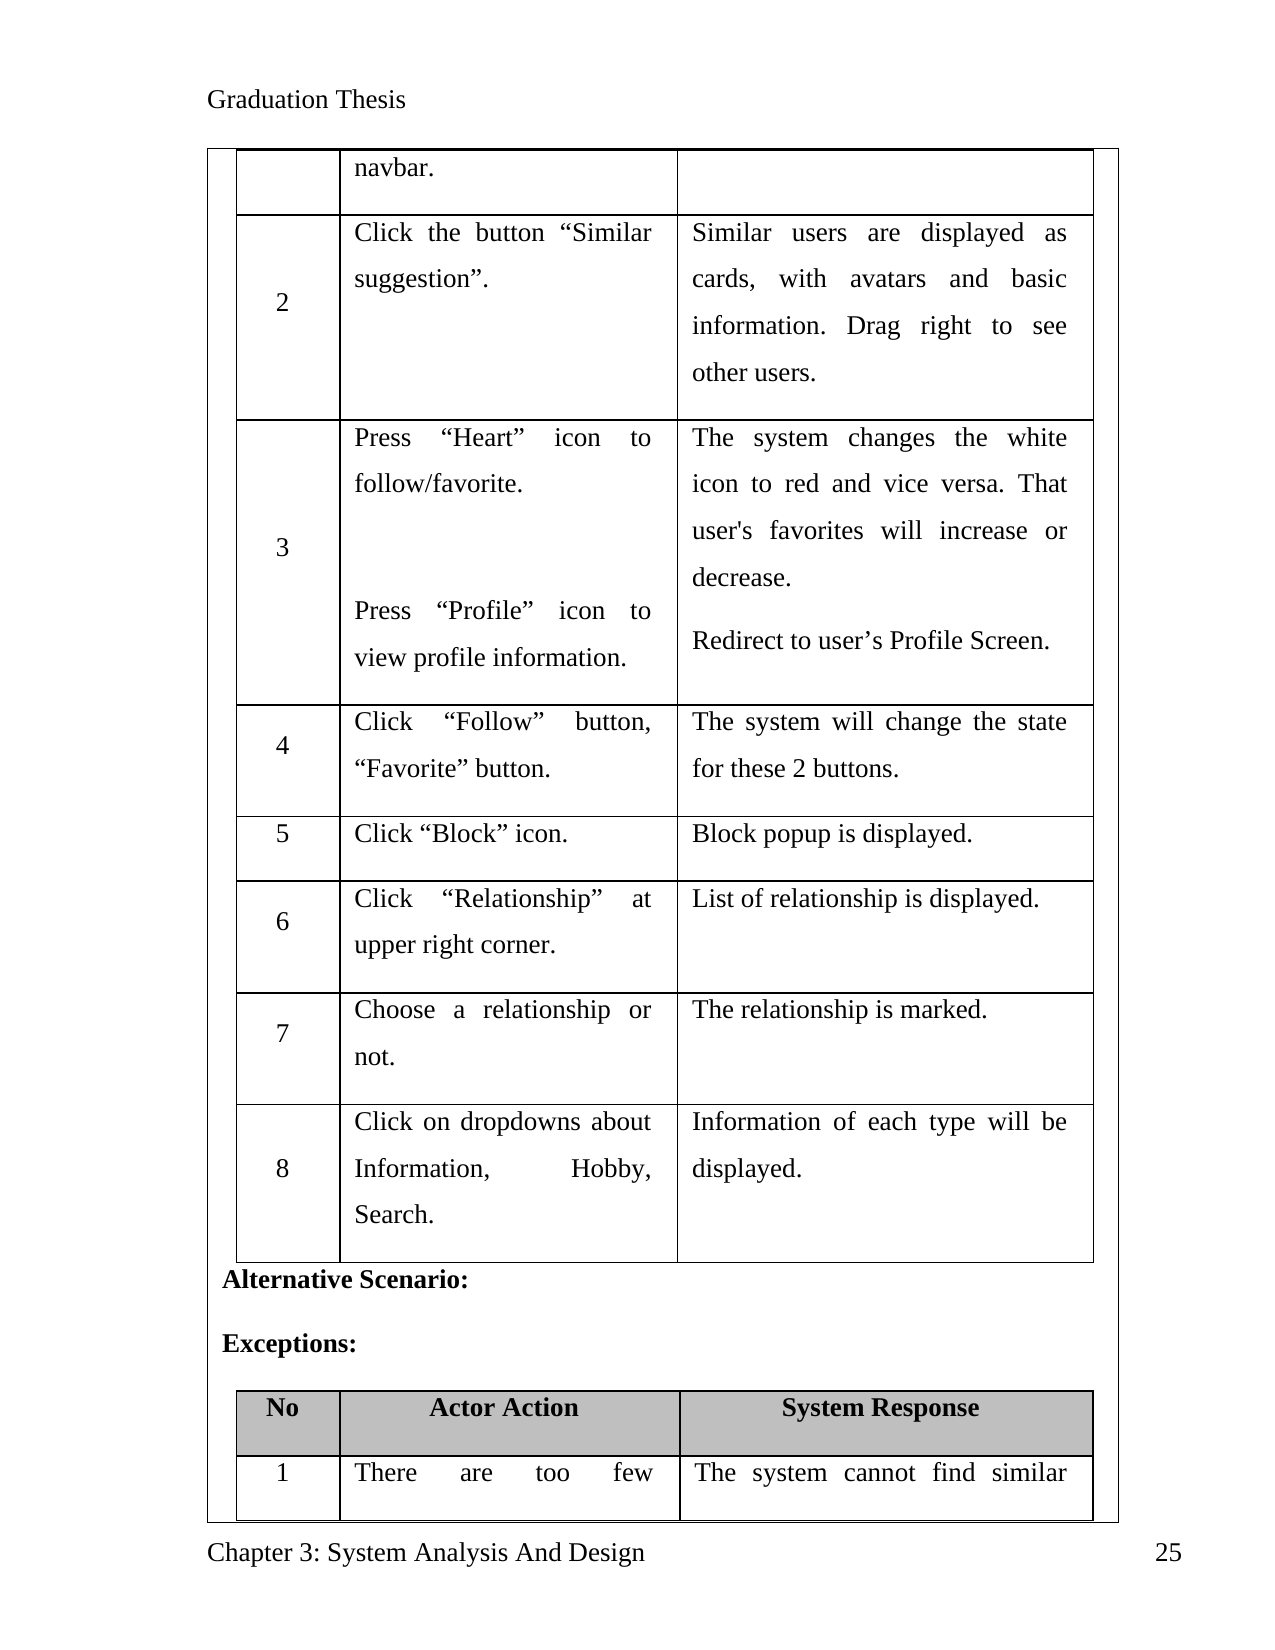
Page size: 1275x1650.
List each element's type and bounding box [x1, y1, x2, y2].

table_cell [208, 149, 1118, 1521]
